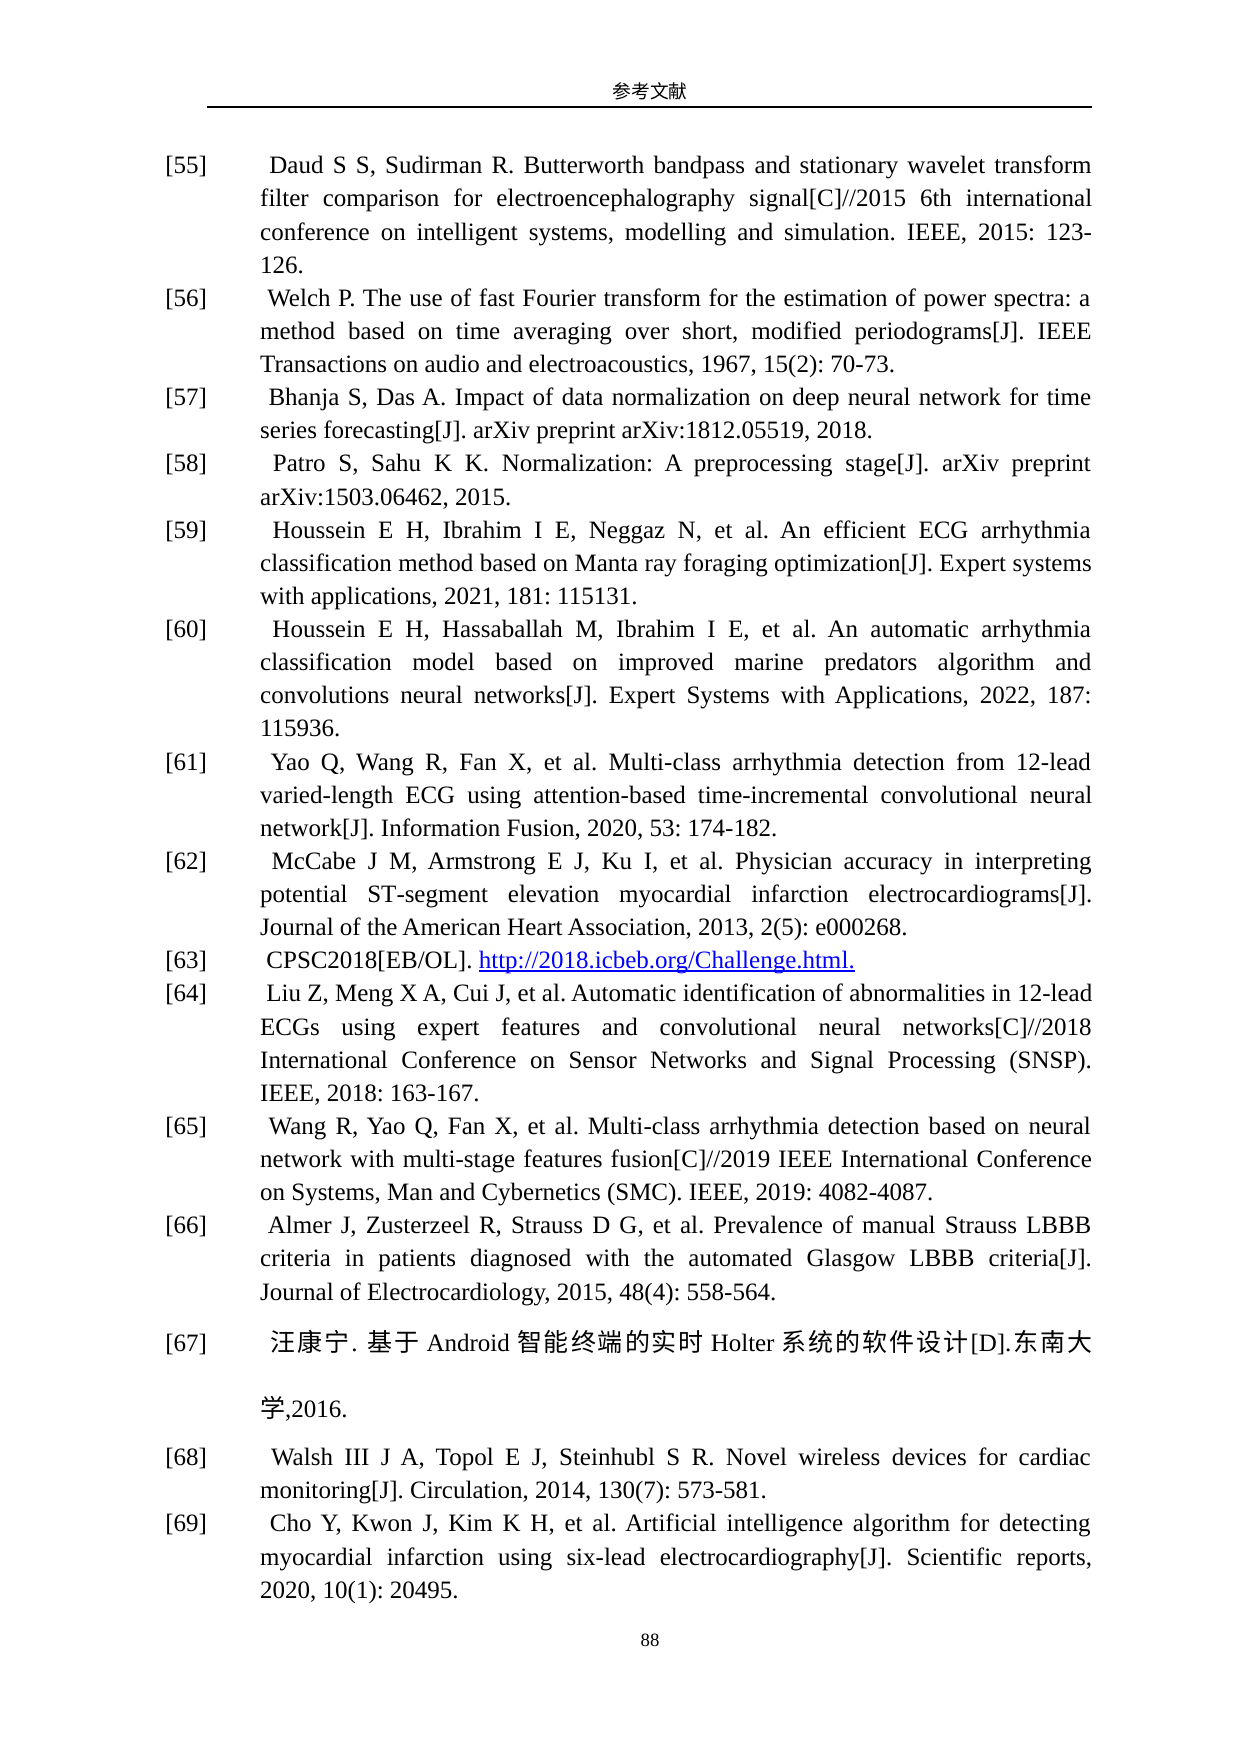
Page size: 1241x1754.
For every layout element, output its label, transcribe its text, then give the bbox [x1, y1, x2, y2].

list Houssein E H, Ibrahim I E, Neggaz N, et al. An efficient ECG arrhythmia classification method based on Manta ray foraging optimization[J]. Expert systems with applications, 2021, 181: 115131. [207, 513, 1092, 612]
list Bhanja S, Das A. Impact of data normalization on deep neural network for time series forecasting[J]. arXiv preprint arXiv:1812.05519, 2018. [207, 380, 1092, 446]
list Wang R, Yao Q, Fan X, et al. Multi-class arrhythmia detection based on neural network with multi-stage features fusion[C]//2019 IEEE International Conference on Systems, Man and Cybernetics (SMC). IEEE, 2019: 4082-4087. [207, 1109, 1092, 1208]
list McCabe J M, Armstrong E J, Ku I, et al. Physician accuracy in interpreting potential ST‐segment elevation myocardial infarction electrocardiograms[J]. Journal of the American Heart Association, 2013, 2(5): e000268. [207, 844, 1092, 943]
list Yao Q, Wang R, Fan X, et al. Multi-class arrhythmia detection from 12-lead varied-length ECG using attention-based time-incremental convolutional neural network[J]. Information Fusion, 2020, 53: 174-182. [207, 744, 1092, 844]
list Almer J, Zusterzeel R, Strauss D G, et al. Prevalence of manual Strauss LBBB criteria in patients diagnosed with the automated Glasgow LBBB criteria[J]. Journal of Electrocardiology, 2015, 48(4): 558-564. [207, 1208, 1092, 1308]
list Houssein E H, Hassaballah M, Ibrahim I E, et al. An automatic arrhythmia classification model based on improved marine predators algorithm and convolutions neural networks[J]. Expert Systems with Applications, 2022, 187: 115936. [207, 612, 1092, 744]
list Liu Z, Meng X A, Cui J, et al. Automatic identification of abnormalities in 12-lead ECGs using expert features and convolutional neural networks[C]//2018 International Conference on Sensor Networks and Signal Processing (SNSP). IEEE, 2018: 163-167. [207, 976, 1092, 1109]
list 汪康宁. 基于Android智能终端的实时Holter系统的软件设计[D].东南大学,2016. [207, 1308, 1092, 1440]
list Patro S, Sahu K K. Normalization: A preprocessing stage[J]. arXiv preprint arXiv:1503.06462, 2015. [207, 446, 1092, 513]
list Daud S S, Sudirman R. Butterworth bandpass and stationary wavelet transform filter comparison for electroencephalography signal[C]//2015 6th international conference on intelligent systems, modelling and simulation. IEEE, 2015: 123-126. [207, 148, 1092, 281]
list Welch P. The use of fast Fourier transform for the estimation of power spectra: a method based on time averaging over short, modified periodograms[J]. IEEE Transactions on audio and electroacoustics, 1967, 15(2): 70-73. [207, 281, 1092, 380]
list CPSC2018[EB/OL]. http://2018.icbeb.org/Challenge.html. [207, 943, 1092, 976]
list Cho Y, Kwon J, Kim K H, et al. Artificial intelligence algorithm for detecting myocardial infarction using six-lead electrocardiography[J]. Scientific reports, 2020, 10(1): 20495. [207, 1506, 1092, 1606]
list Walsh III J A, Topol E J, Steinhubl S R. Novel wireless devices for cardiac monitoring[J]. Circulation, 2014, 130(7): 573-581. [207, 1440, 1092, 1506]
